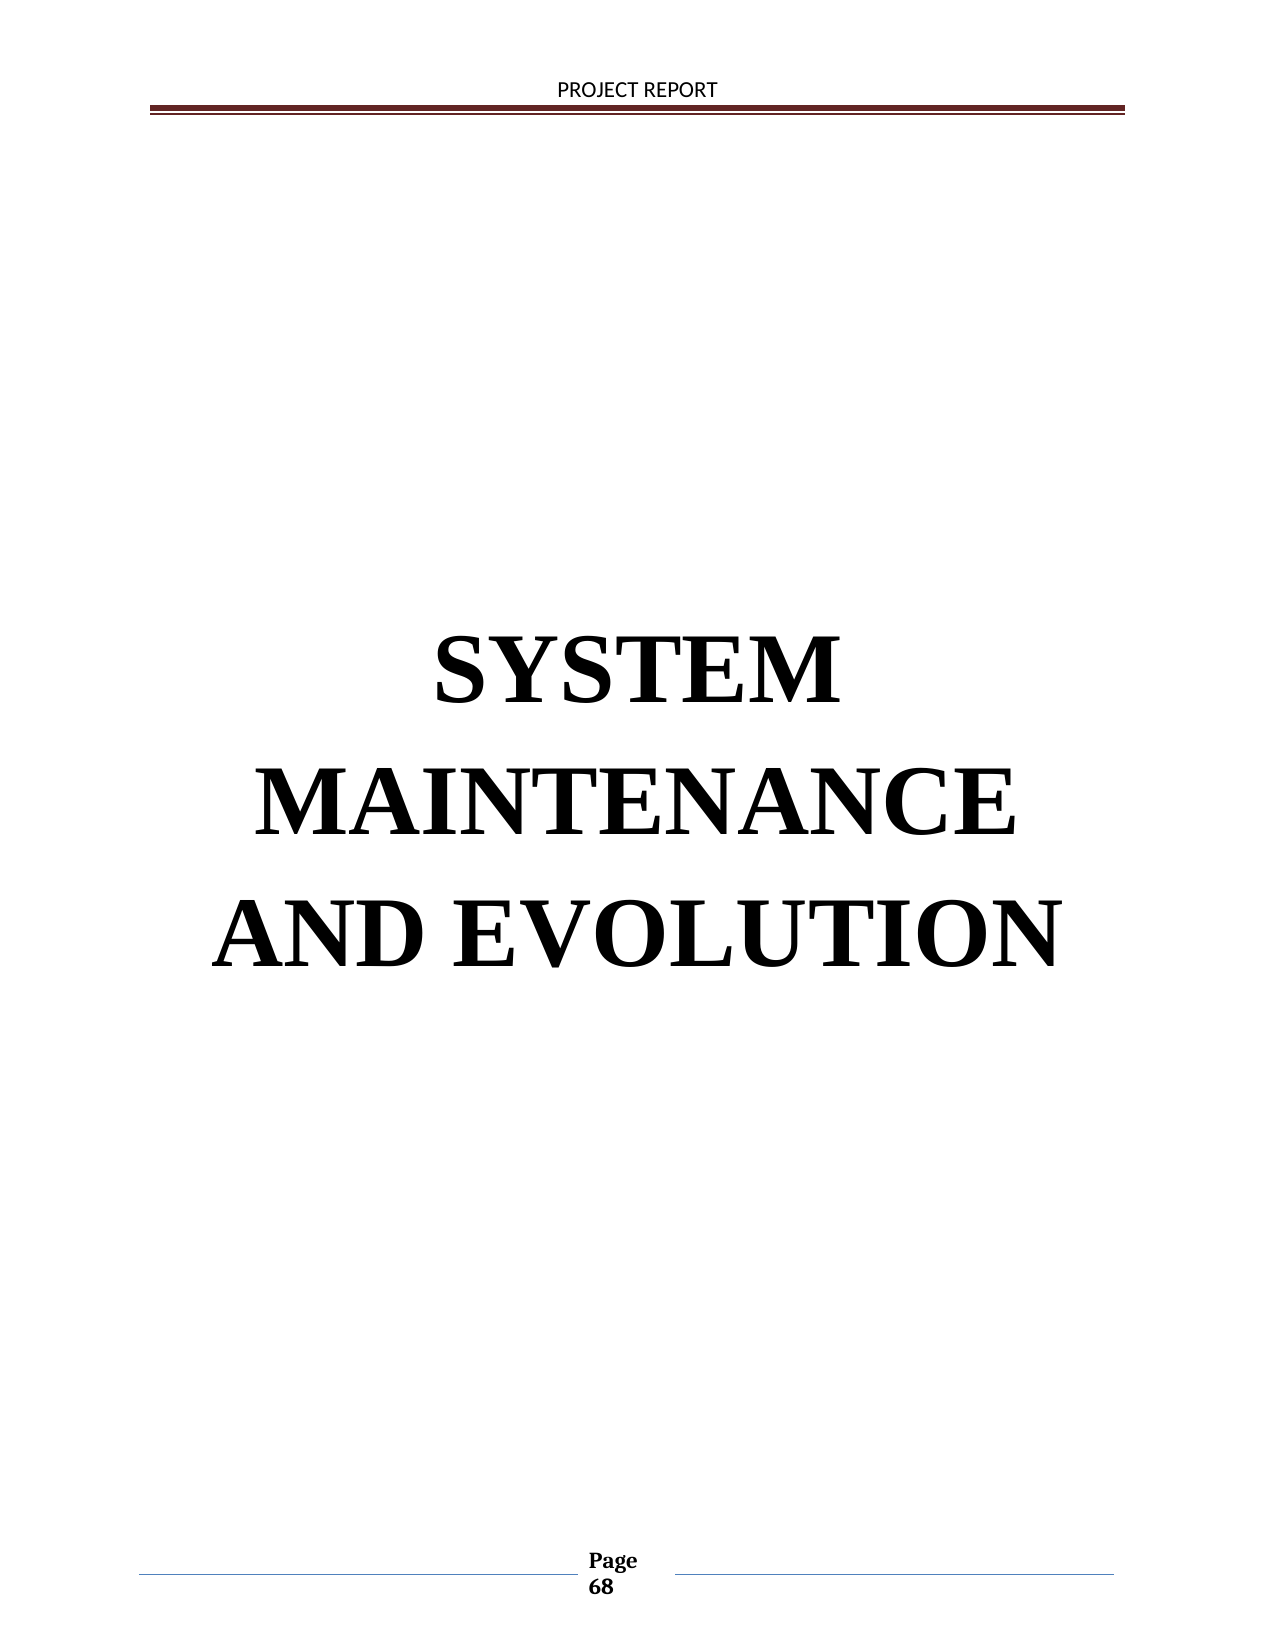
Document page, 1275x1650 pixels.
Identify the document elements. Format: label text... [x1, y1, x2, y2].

text SYSTEM MAINTENANCE AND EVOLUTION [150, 609, 1125, 988]
